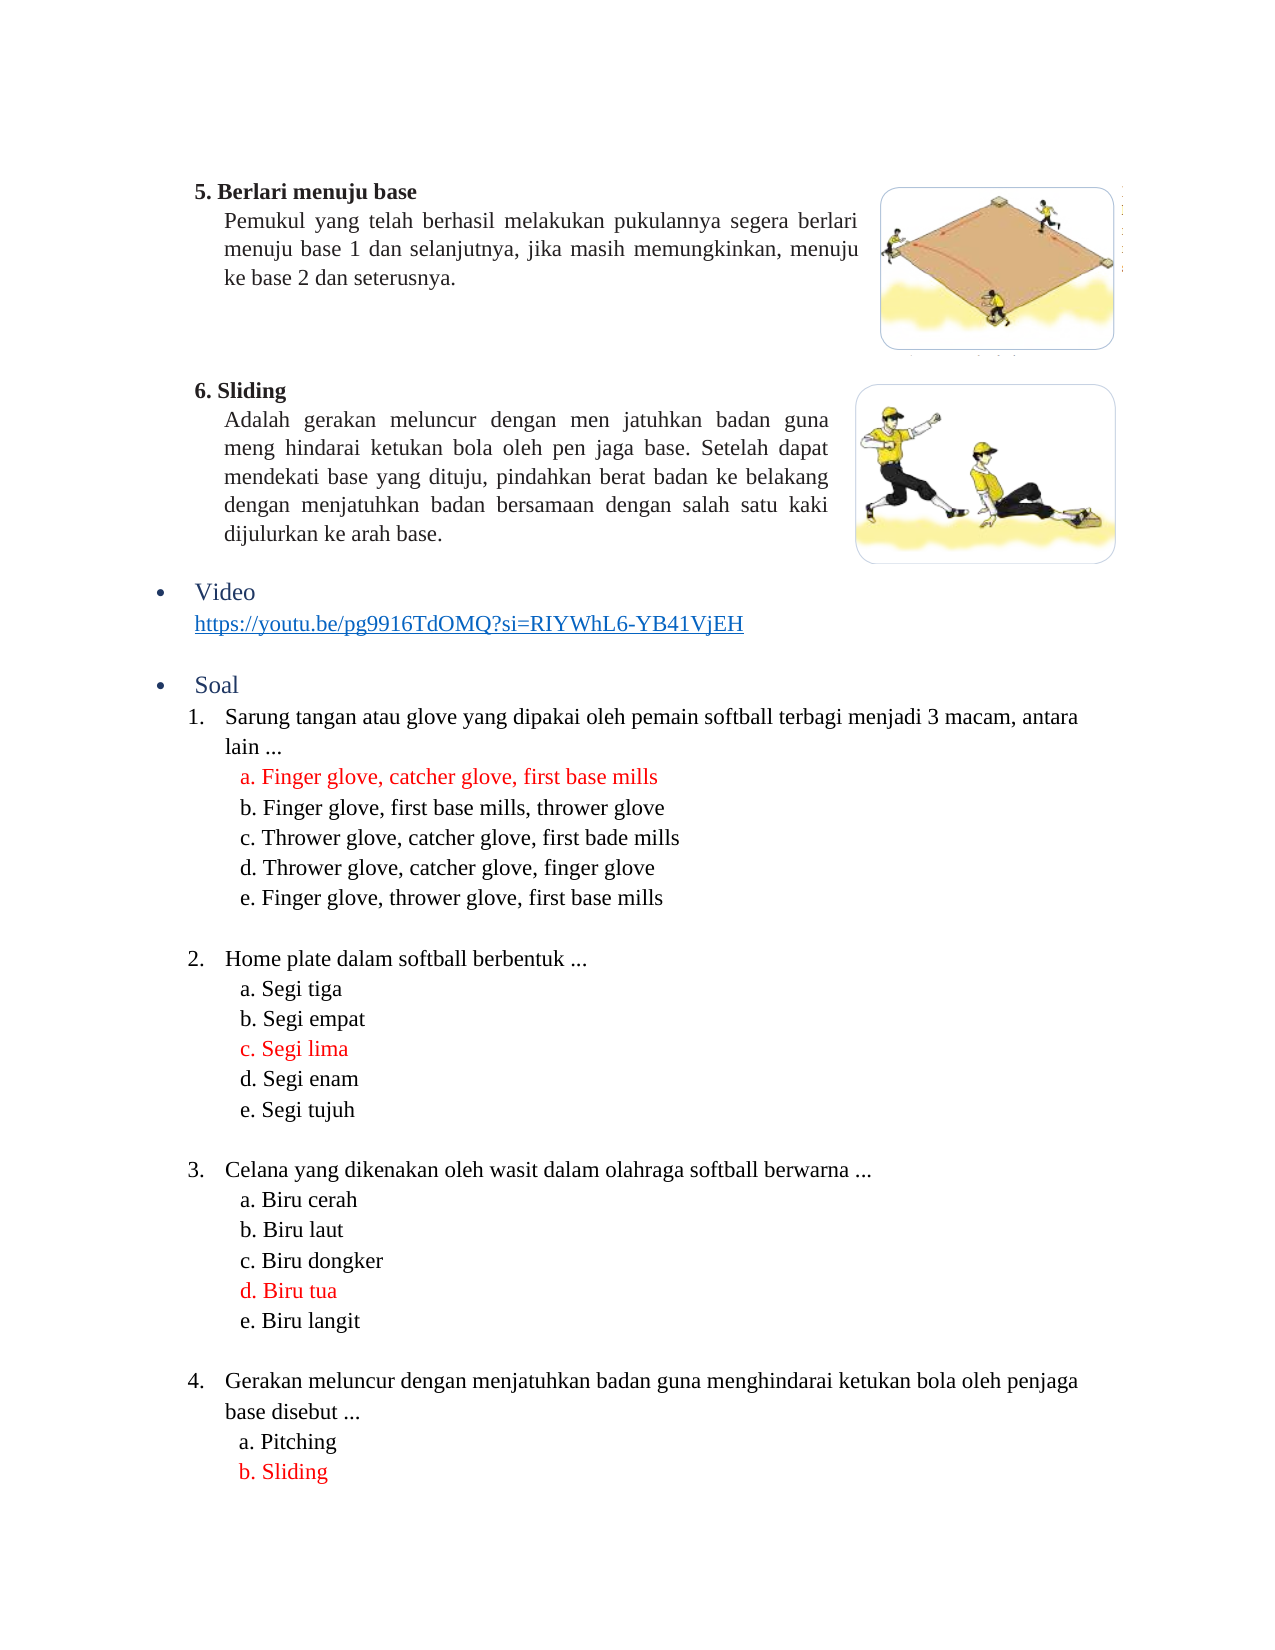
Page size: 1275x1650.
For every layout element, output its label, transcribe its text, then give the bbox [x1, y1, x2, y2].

text Adalah gerakan meluncur dengan men jatuhkan badan guna meng hindarai ketukan bola oleh pen jaga base. Setelah dapat mendekati base yang dituju, pindahkan berat badan ke belakang dengan menjatuhkan badan bersamaan dengan salah satu kaki dijulurkan ke arah base. [224, 406, 829, 546]
text a. Finger glove, catcher glove, first base mills [209, 763, 1125, 790]
text a. Segi tiga [209, 975, 1125, 1001]
text d. Segi enam [209, 1066, 1125, 1092]
text c. Biru dongker [209, 1247, 1125, 1273]
text e. Finger glove, thrower glove, first base mills [209, 884, 1125, 911]
text c. Segi lima [209, 1035, 1125, 1062]
text 6. Sliding [194, 377, 844, 404]
picture [844, 377, 1125, 564]
list Home plate dalam softball berbentuk ... [187, 945, 1125, 971]
subtitle Video [157, 577, 1125, 605]
text a. Biru cerah [209, 1186, 1125, 1213]
text 5. Berlari menuju base [194, 178, 1125, 205]
list Celana yang dikenakan oleh wasit dalam olahraga softball berwarna ... [187, 1156, 1125, 1182]
list Gerakan meluncur dengan menjatuhkan badan guna menghindarai ketukan bola oleh penjaga base disebut ... [187, 1368, 1125, 1424]
text b. Biru laut [209, 1217, 1125, 1243]
subtitle Soal [157, 670, 1125, 699]
picture [870, 179, 1123, 356]
text b. Sliding [239, 1458, 1125, 1484]
text Pemukul yang telah berhasil melakukan pukulannya segera berlari menuju base 1 dan selanjutnya, jika masih memungkinkan, menuju ke base 2 dan seterusnya. [224, 207, 859, 290]
text b. Segi empat [209, 1005, 1125, 1031]
text d. Biru tua [209, 1277, 1125, 1303]
text b. Finger glove, first base mills, thrower glove [209, 794, 1125, 820]
text c. Thrower glove, catcher glove, first bade mills [209, 824, 1125, 850]
text a. Pitching [239, 1428, 1125, 1454]
text d. Thrower glove, catcher glove, finger glove [209, 854, 1125, 880]
list Sarung tangan atau glove yang dipakai oleh pemain softball terbagi menjadi 3 macam, antara lain ... [187, 703, 1125, 759]
text https://youtu.be/pg9916TdOMQ?si=RIYWhL6-YB41VjEH [194, 609, 1125, 636]
text e. Biru langit [209, 1307, 1125, 1333]
text e. Segi tujuh [209, 1096, 1125, 1122]
